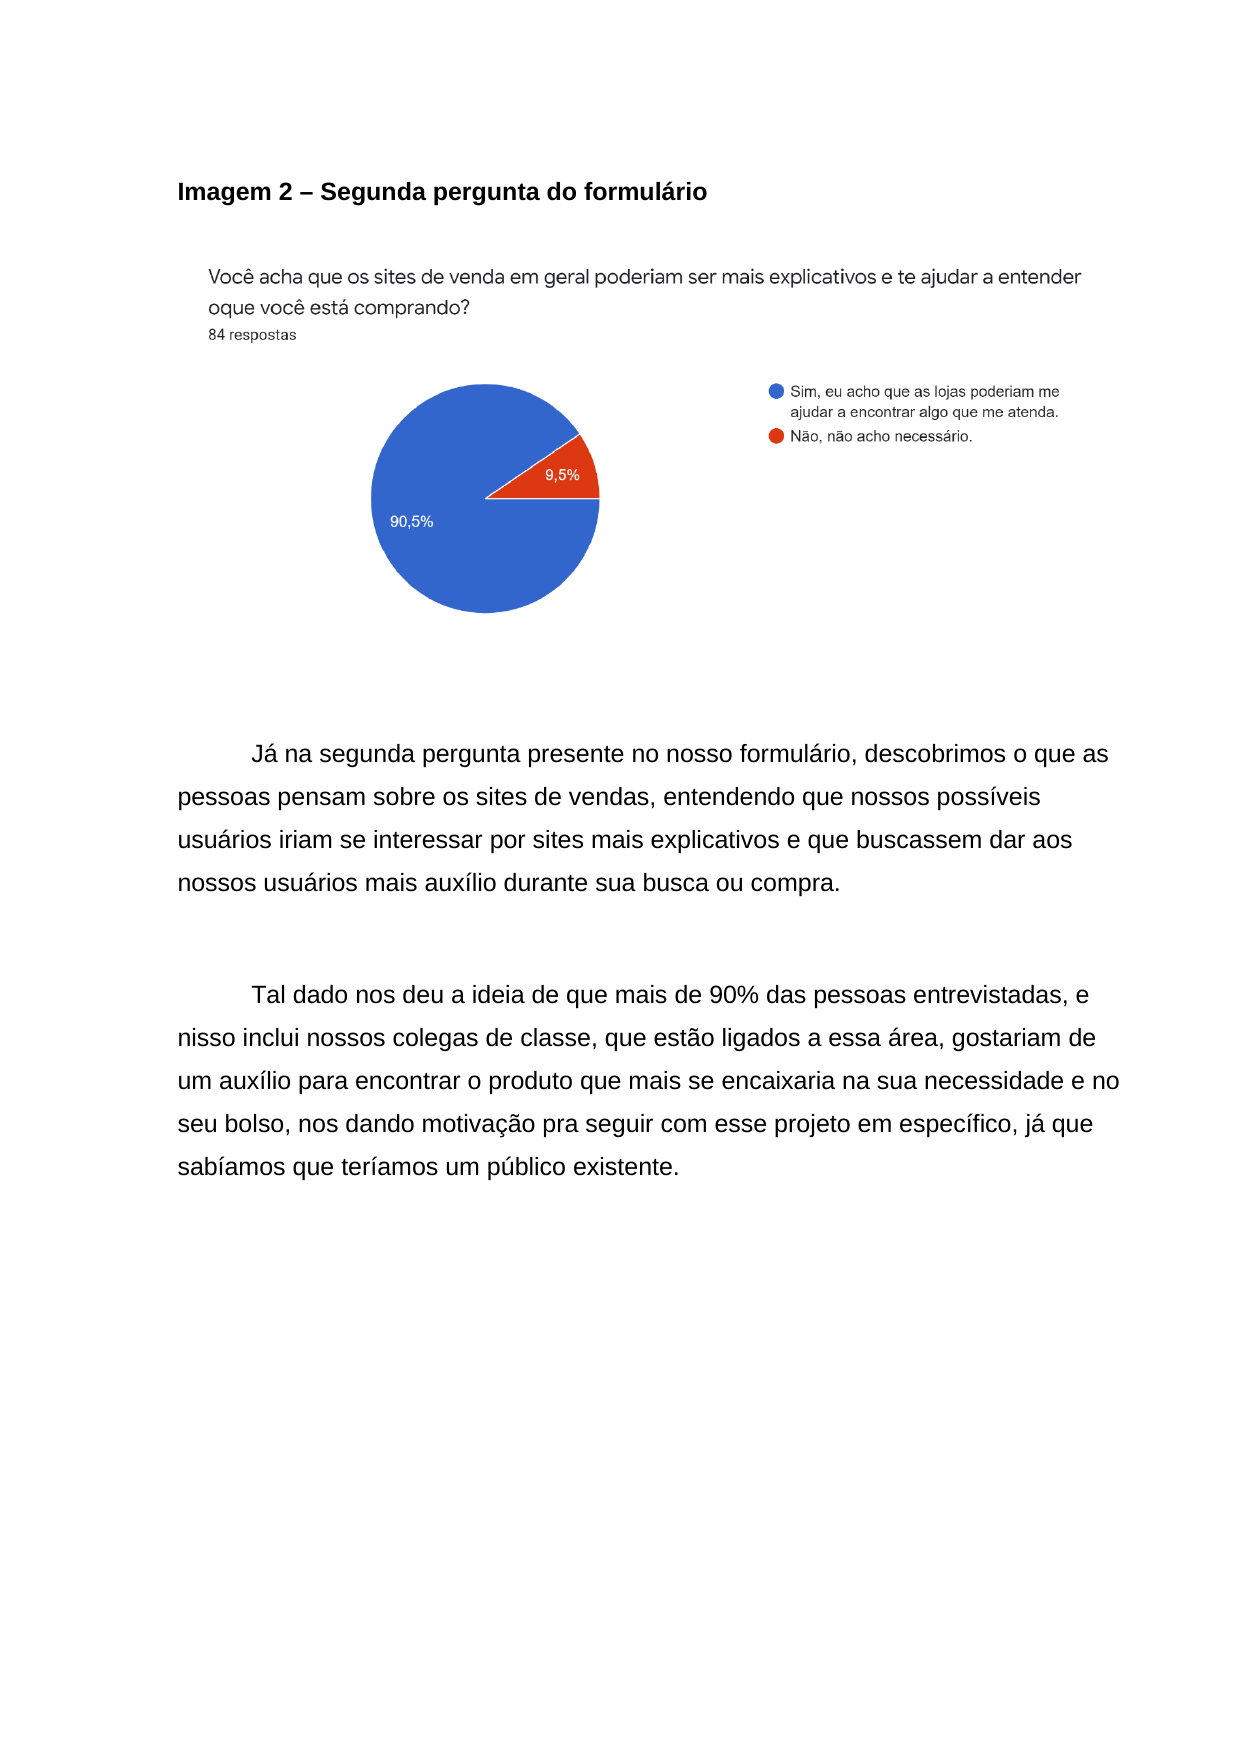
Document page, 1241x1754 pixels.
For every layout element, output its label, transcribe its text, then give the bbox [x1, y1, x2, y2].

picture [177, 232, 1112, 657]
text Já na segunda pergunta presente no nosso formulário, descobrimos o que as pessoas pensam sobre os sites de vendas, entendendo que nossos possíveis usuários iriam se interessar por sites mais explicativos e que buscassem dar aos nossos usuários mais auxílio durante sua busca ou compra. [177, 739, 1122, 897]
text Tal dado nos deu a ideia de que mais de 90% das pessoas entrevistadas, e nisso inclui nossos colegas de classe, que estão ligados a essa área, gostariam de um auxílio para encontrar o produto que mais se encaixaria na sua necessidade e no seu bolso, nos dando motivação pra seguir com esse projeto em específico, já que sabíamos que teríamos um público existente. [177, 980, 1122, 1181]
subtitle Imagem 2 – Segunda pergunta do formulário [177, 177, 1122, 206]
